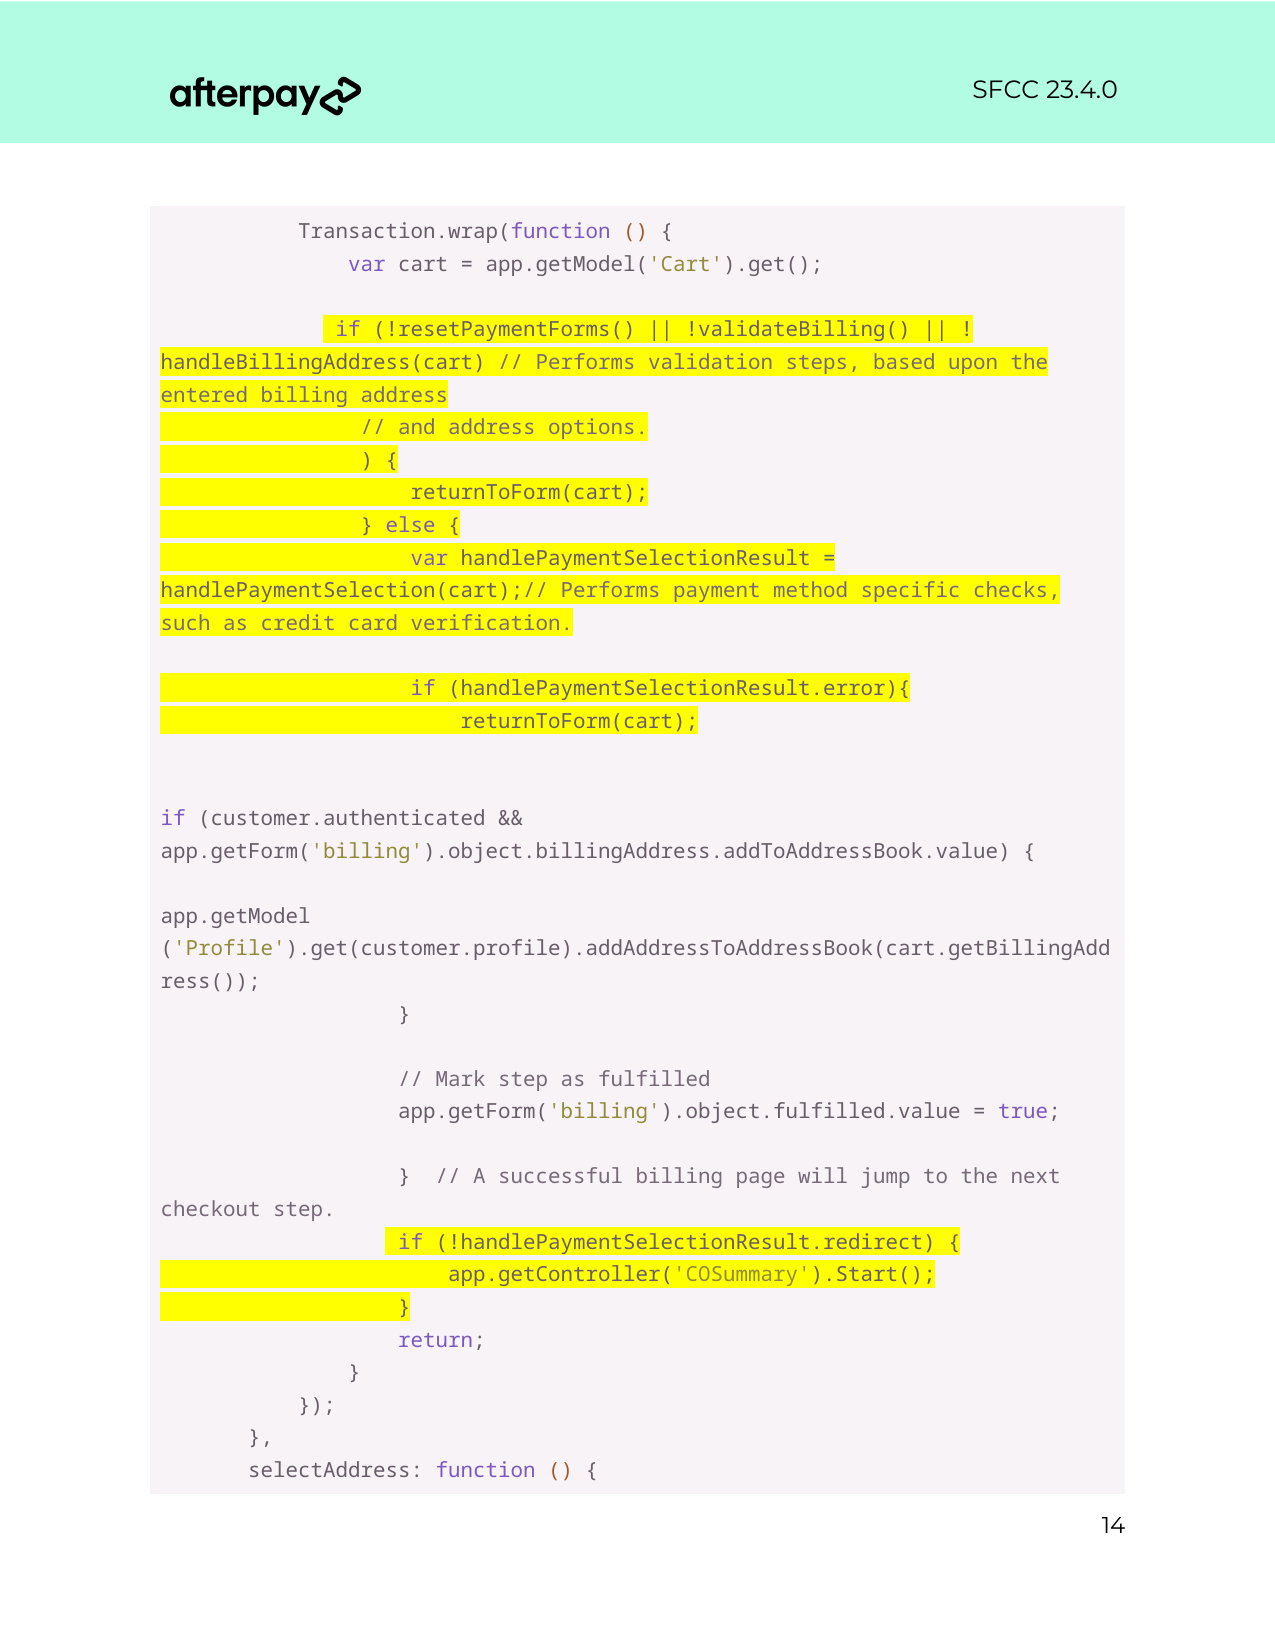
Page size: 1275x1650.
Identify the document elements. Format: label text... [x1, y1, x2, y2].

picture [134, 48, 397, 144]
